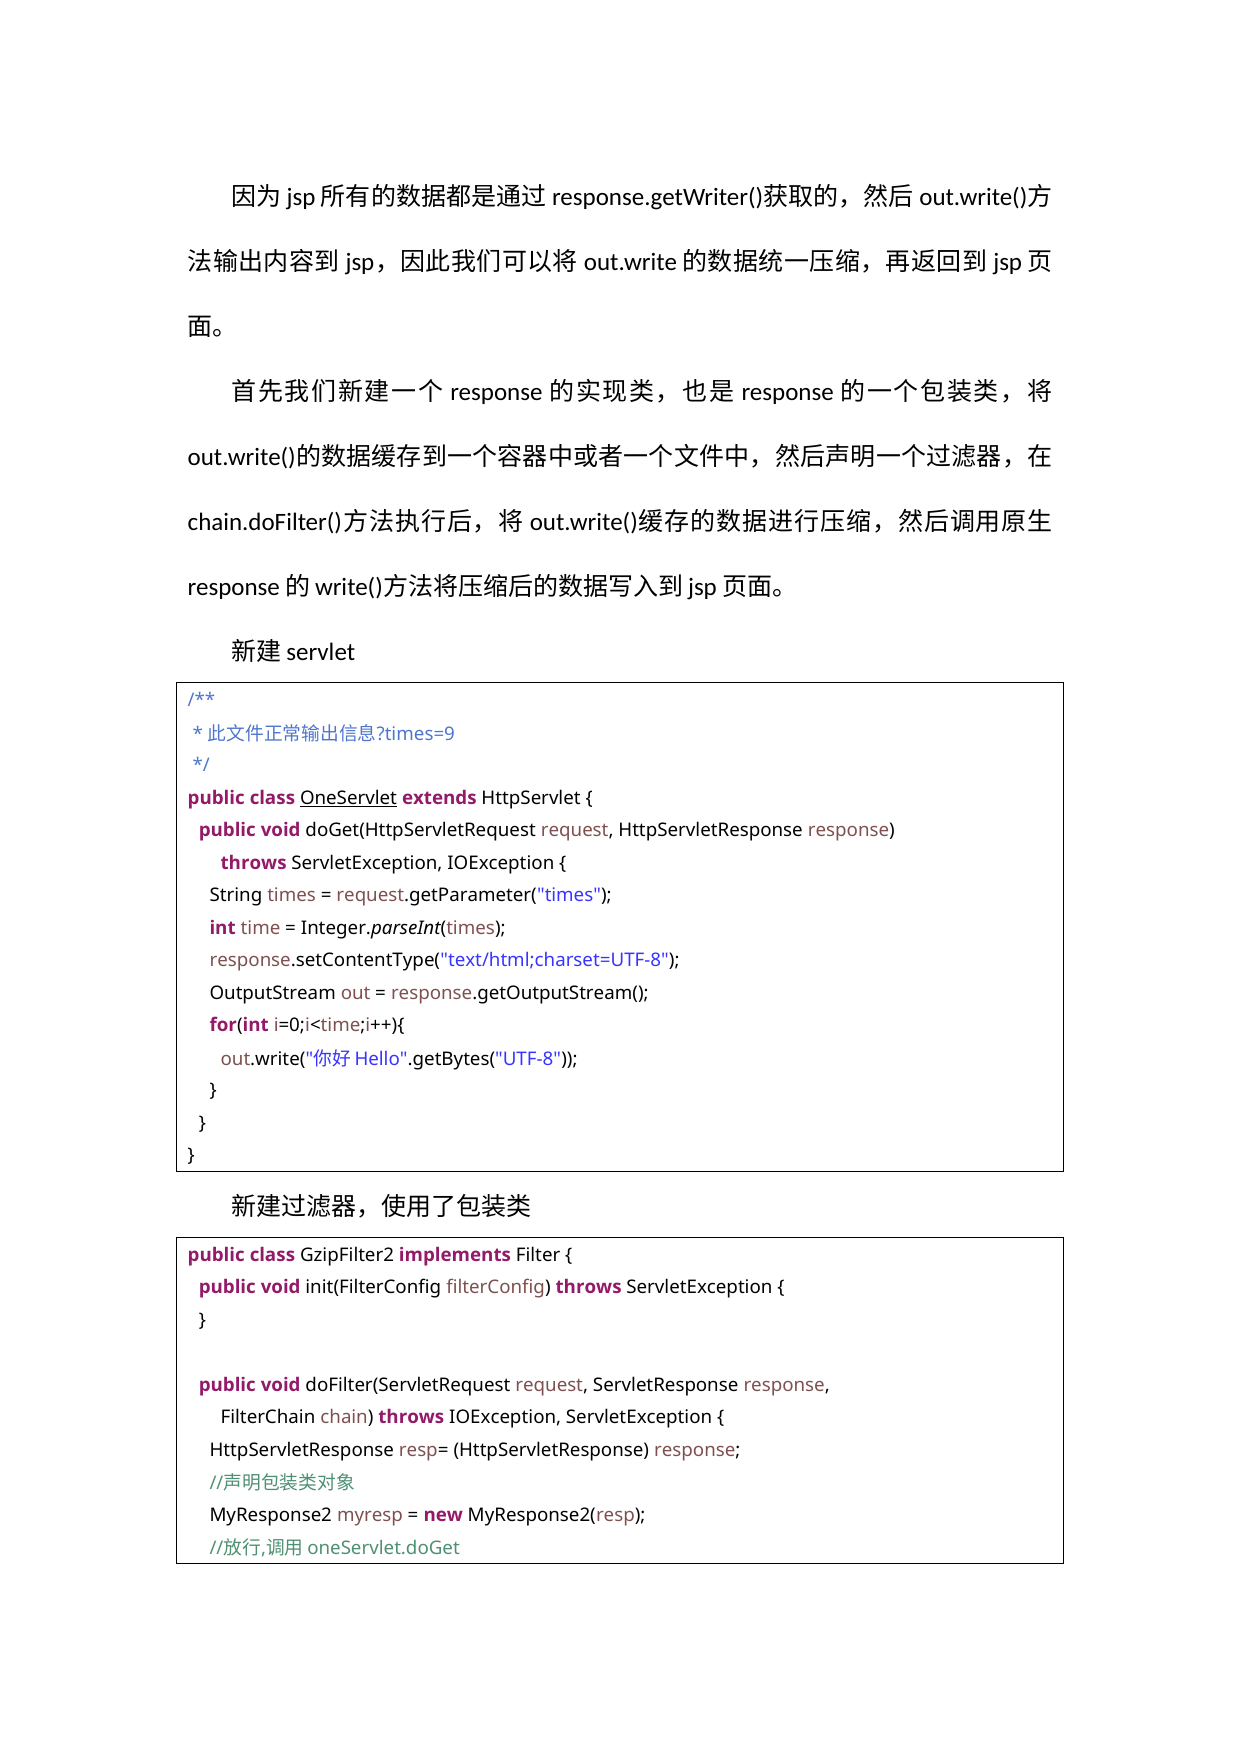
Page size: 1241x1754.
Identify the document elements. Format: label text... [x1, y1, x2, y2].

text 首先我们新建一个response的实现类，也是response的一个包装类，将out.write()的数据缓存到一个容器中或者一个文件中，然后声明一个过滤器，在chain.doFilter()方法执行后，将out.write()缓存的数据进行压缩，然后调用原生response的write()方法将压缩后的数据写入到jsp页面。 [187, 357, 1053, 617]
table_header /** * 此文件正常输出信息?times=9 */ public class OneServlet extends HttpServlet { public void doGet(HttpServletRequest request, HttpServletResponse response) throws ServletException, IOException { String times = request.getParameter("times"); int time = Integer.parseInt(times); response.setContentType("text/html;charset=UTF-8"); OutputStream out = response.getOutputStream(); for(int i=0;i<time;i++){ out.write("你好Hello".getBytes("UTF-8")); } } } [177, 683, 1063, 1171]
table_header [177, 1238, 1063, 1563]
text 新建过滤器，使用了包装类 [187, 1172, 1053, 1237]
text 因为jsp所有的数据都是通过response.getWriter()获取的，然后out.write()方法输出内容到jsp，因此我们可以将out.write的数据统一压缩，再返回到jsp页面。 [187, 162, 1053, 357]
text 新建servlet [187, 617, 1053, 682]
